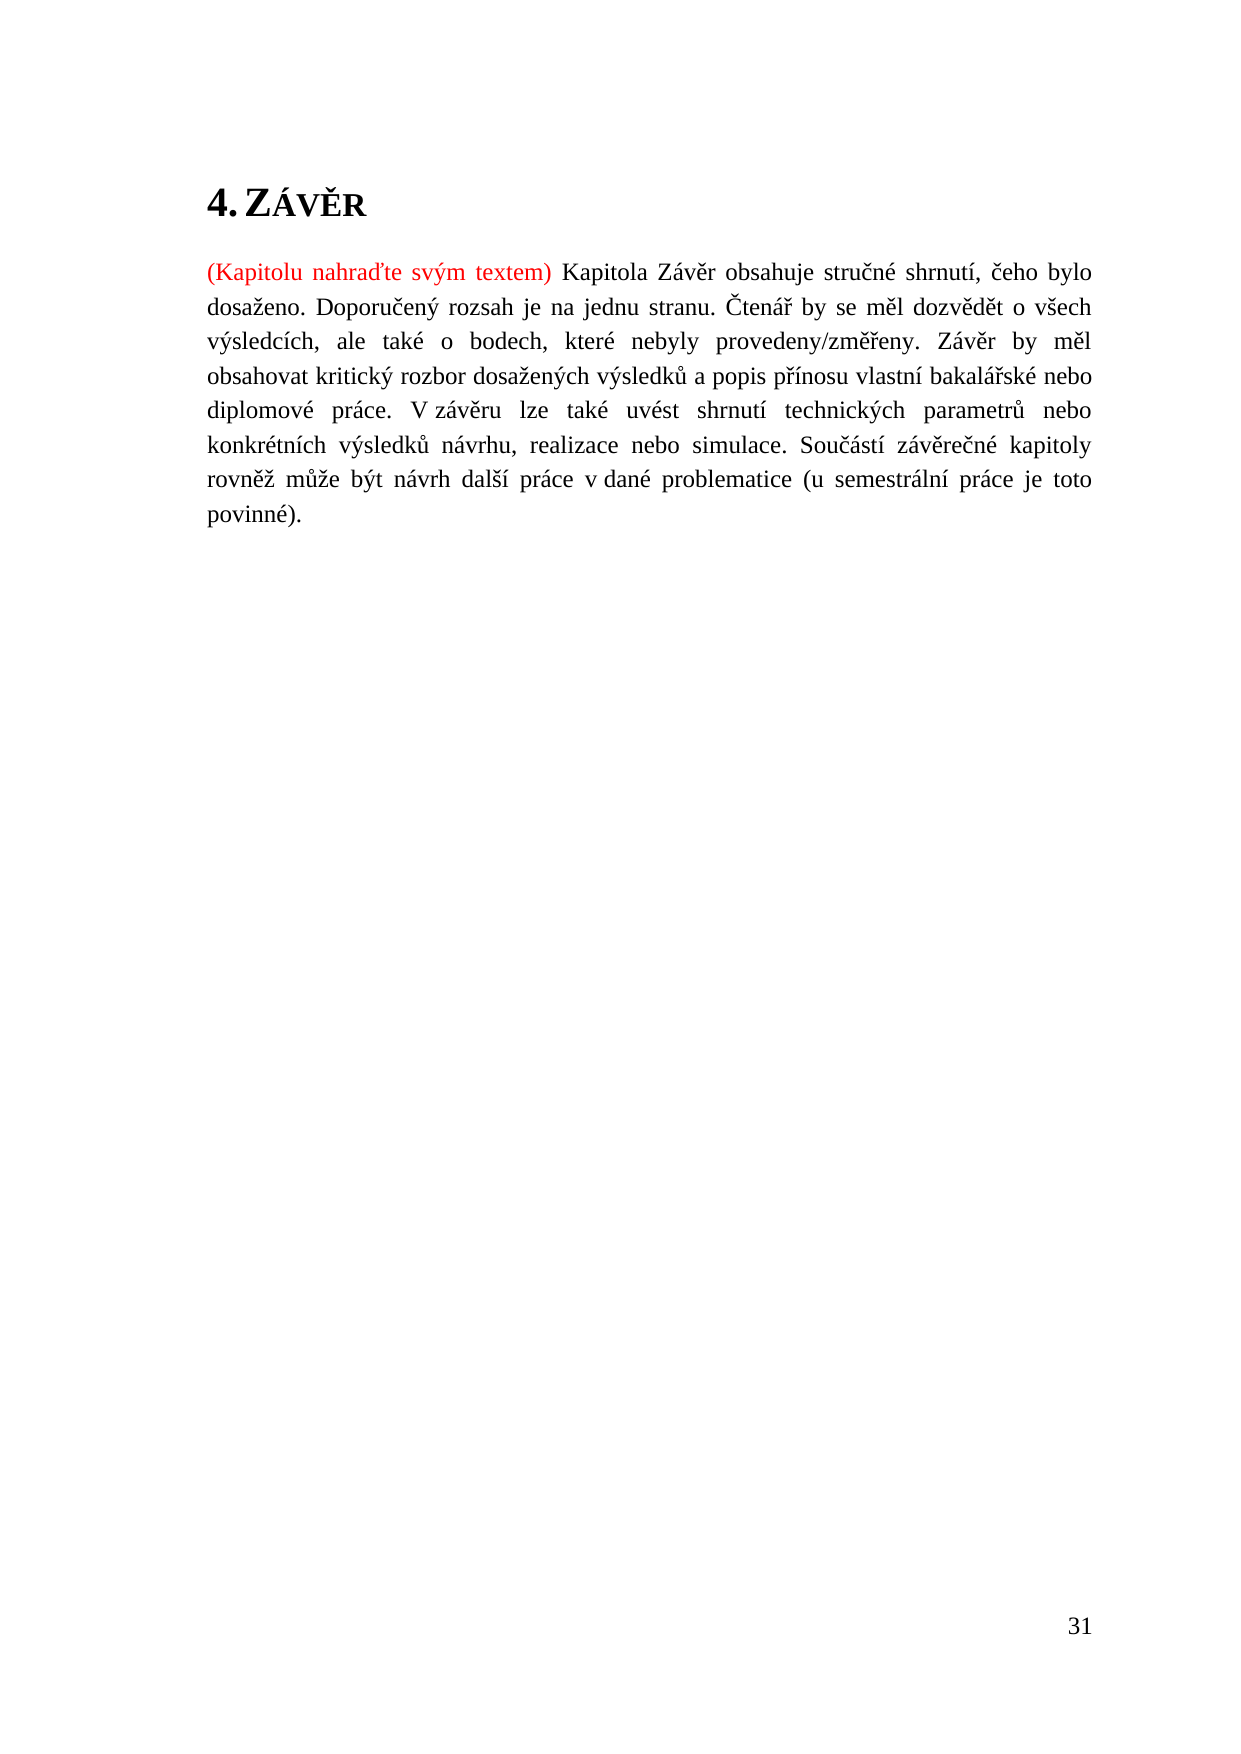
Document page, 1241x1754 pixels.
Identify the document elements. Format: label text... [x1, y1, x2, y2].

text (Kapitolu nahraďte svým textem) Kapitola Závěr obsahuje stručné shrnutí, čeho bylo dosaženo. Doporučený rozsah je na jednu stranu. Čtenář by se měl dozvědět o všech výsledcích, ale také o bodech, které nebyly provedeny/změřeny. Závěr by měl obsahovat kritický rozbor dosažených výsledků a popis přínosu vlastní bakalářské nebo diplomové práce. V závěru lze také uvést shrnutí technických parametrů nebo konkrétních výsledků návrhu, realizace nebo simulace. Součástí závěrečné kapitoly rovněž může být návrh další práce v dané problematice (u semestrální práce je toto povinné). [207, 257, 1092, 527]
subtitle Závěr [207, 177, 1092, 225]
